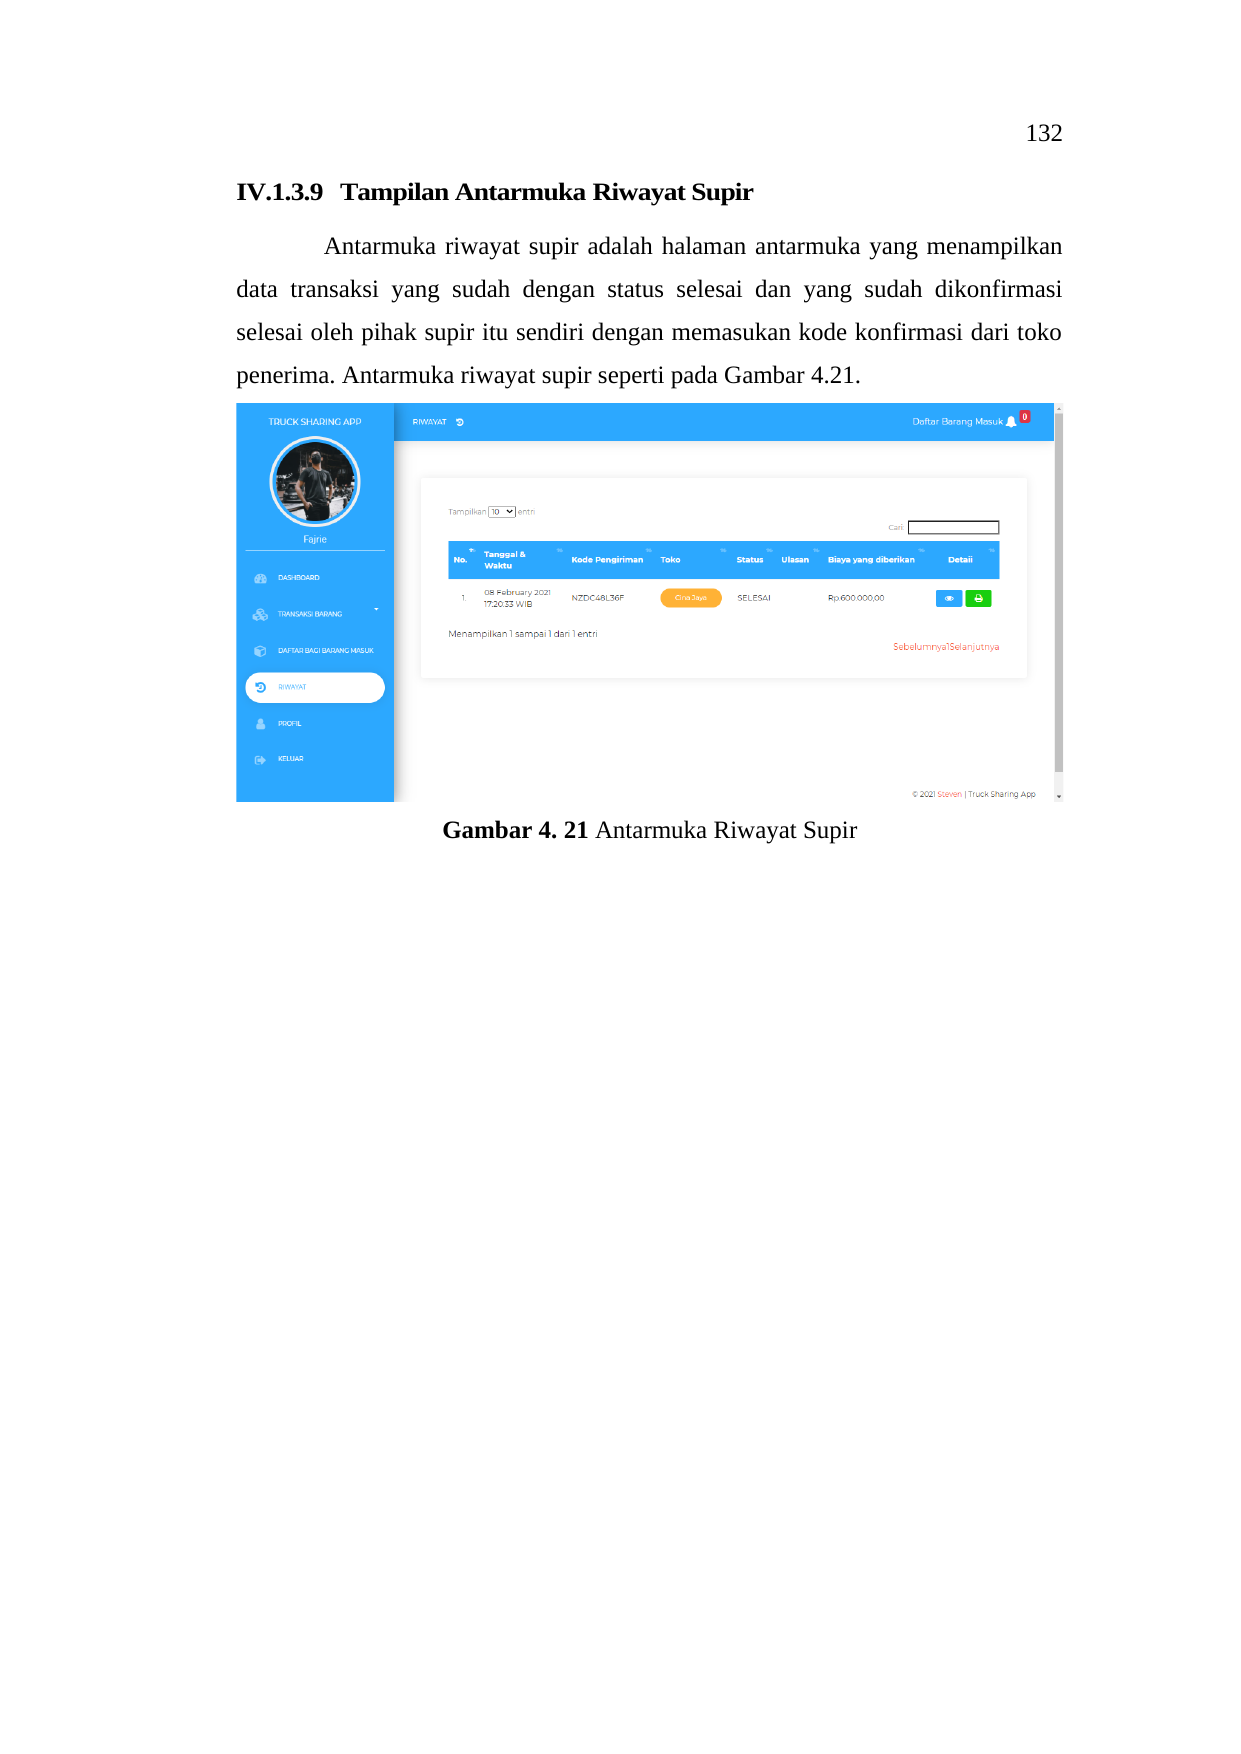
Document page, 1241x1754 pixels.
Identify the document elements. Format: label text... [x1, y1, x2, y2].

text Gambar 4. 21 Antarmuka Riwayat Supir [236, 816, 1063, 844]
text Antarmuka riwayat supir adalah halaman antarmuka yang menampilkan data transaksi yang sudah dengan status selesai dan yang sudah dikonfirmasi selesai oleh pihak supir itu sendiri dengan memasukan kode konfirmasi dari toko penerima. Antarmuka riwayat supir seperti pada Gambar 4.21. [236, 231, 1063, 389]
picture [236, 403, 1064, 802]
subtitle Tampilan Antarmuka Riwayat Supir [236, 177, 1063, 206]
